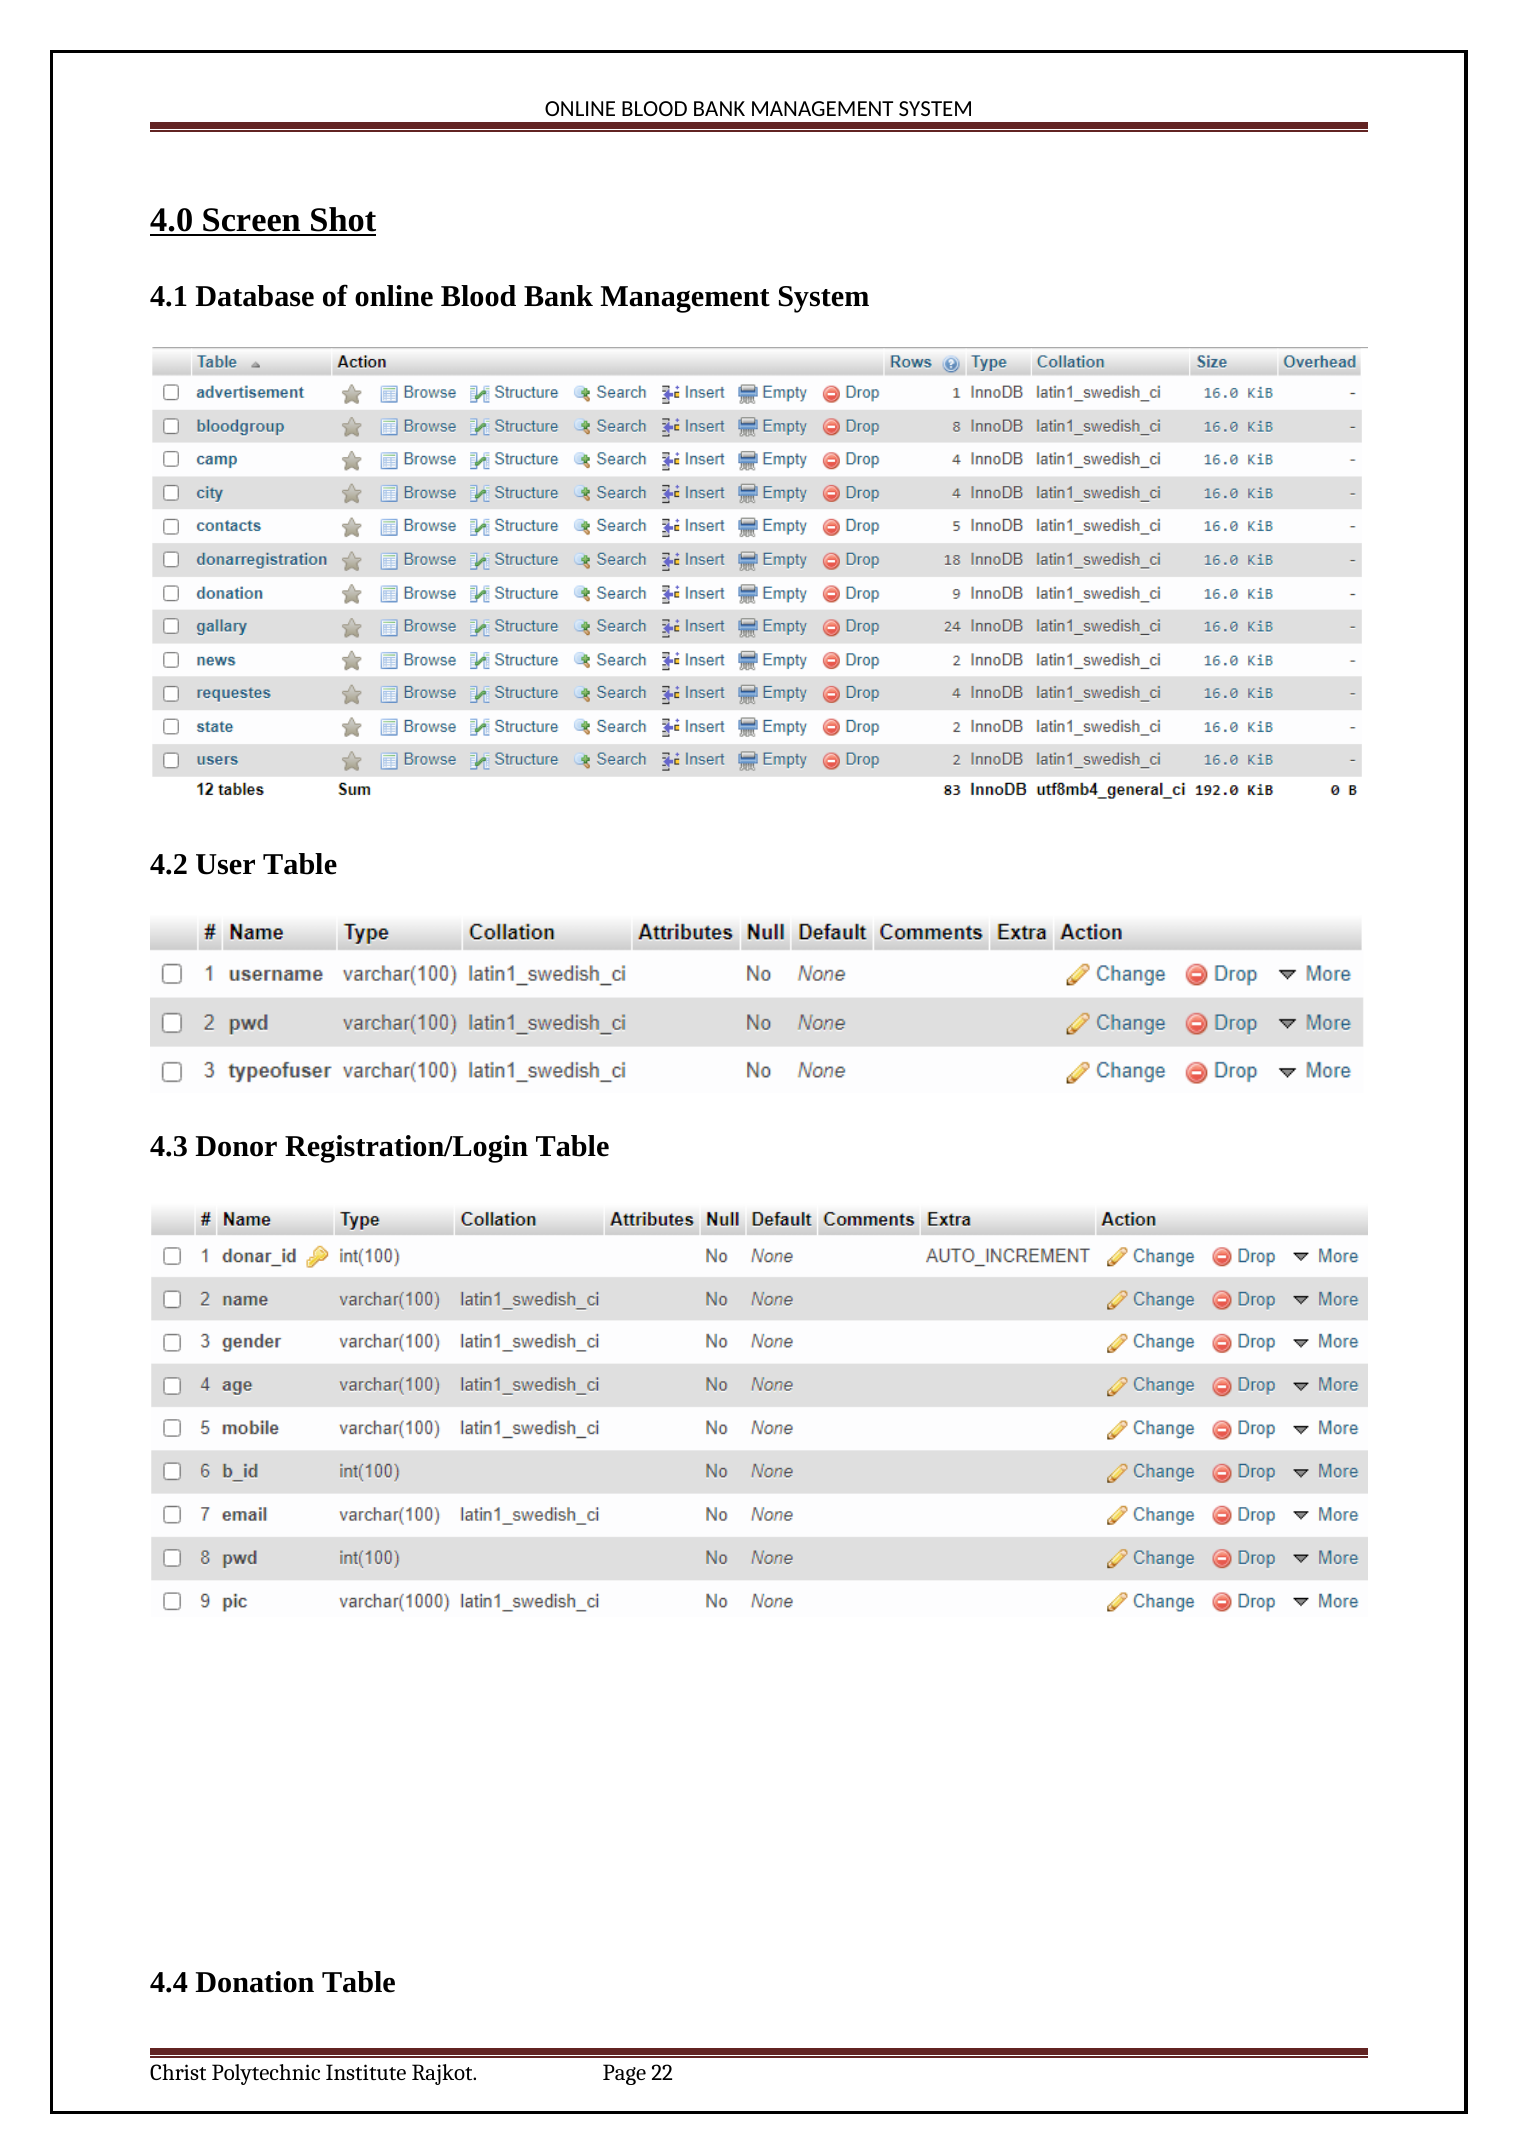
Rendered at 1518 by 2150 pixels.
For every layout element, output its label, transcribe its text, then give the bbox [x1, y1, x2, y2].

picture [150, 915, 1368, 1093]
text 4.3 Donor Registration/Login Table [150, 1128, 1368, 1162]
text 4.2 User Table [150, 846, 1368, 881]
text 4.1 Database of online Blood Bank Management System [150, 278, 1368, 313]
picture [150, 1197, 1368, 1617]
picture [150, 347, 1368, 812]
text 4.0 Screen Shot [150, 199, 1368, 239]
text 4.4 Donation Table [150, 1964, 1368, 1998]
